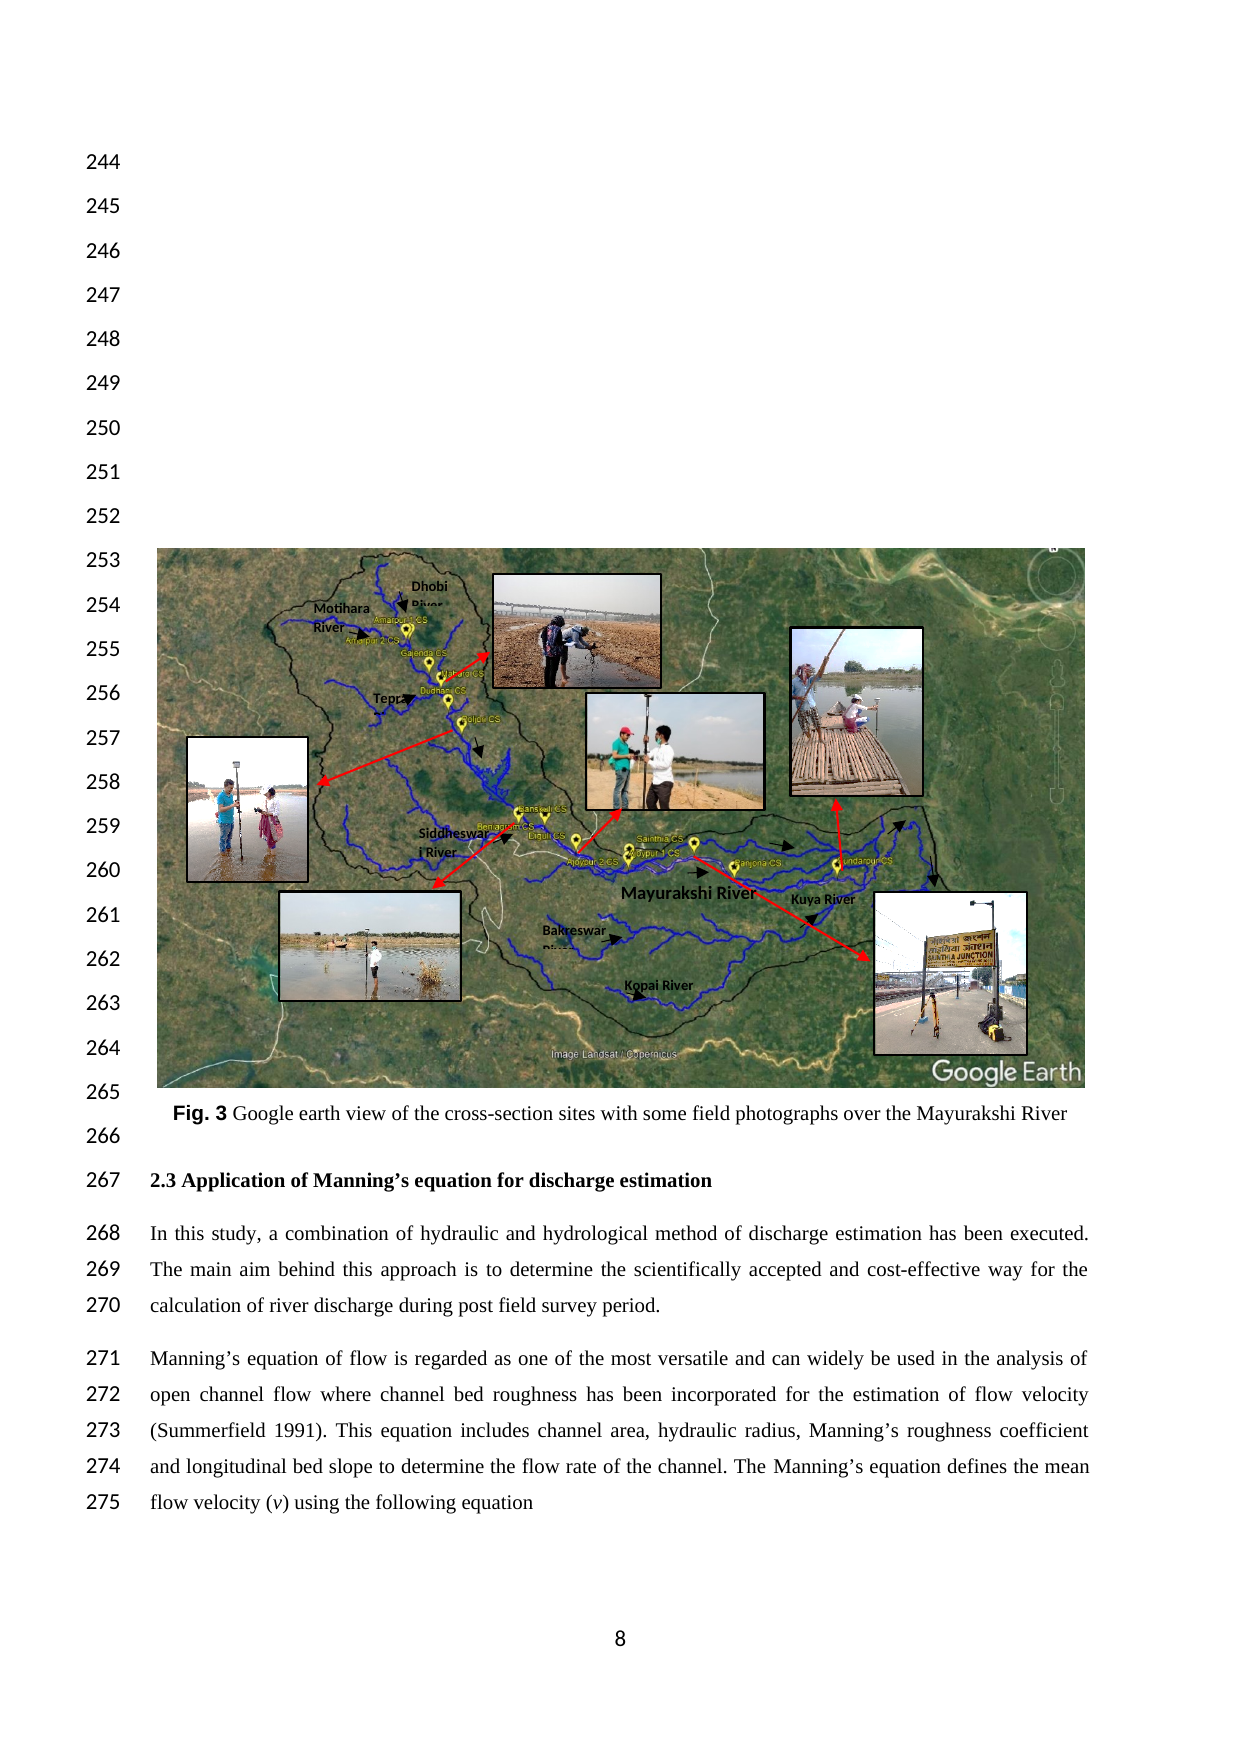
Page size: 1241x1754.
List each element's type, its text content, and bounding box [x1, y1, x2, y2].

text Manning’s equation of flow is regarded as one of the most versatile and can widely be used in the analysis of open channel flow where channel bed roughness has been incorporated for the estimation of flow velocity (Summerfield 1991). This equation includes channel area, hydraulic radius, Manning’s roughness coefficient and longitudinal bed slope to determine the flow rate of the channel. The Manning’s equation defines the mean flow velocity (v) using the following equation [150, 1346, 1090, 1514]
text 2.3 Application of Manning’s equation for discharge estimation [150, 1168, 1090, 1192]
picture [157, 548, 1085, 1088]
text In this study, a combination of hydraulic and hydrological method of discharge estimation has been executed. The main aim behind this approach is to determine the scientifically accepted and cost-effective way for the calculation of river discharge during post field survey period. [150, 1221, 1090, 1317]
